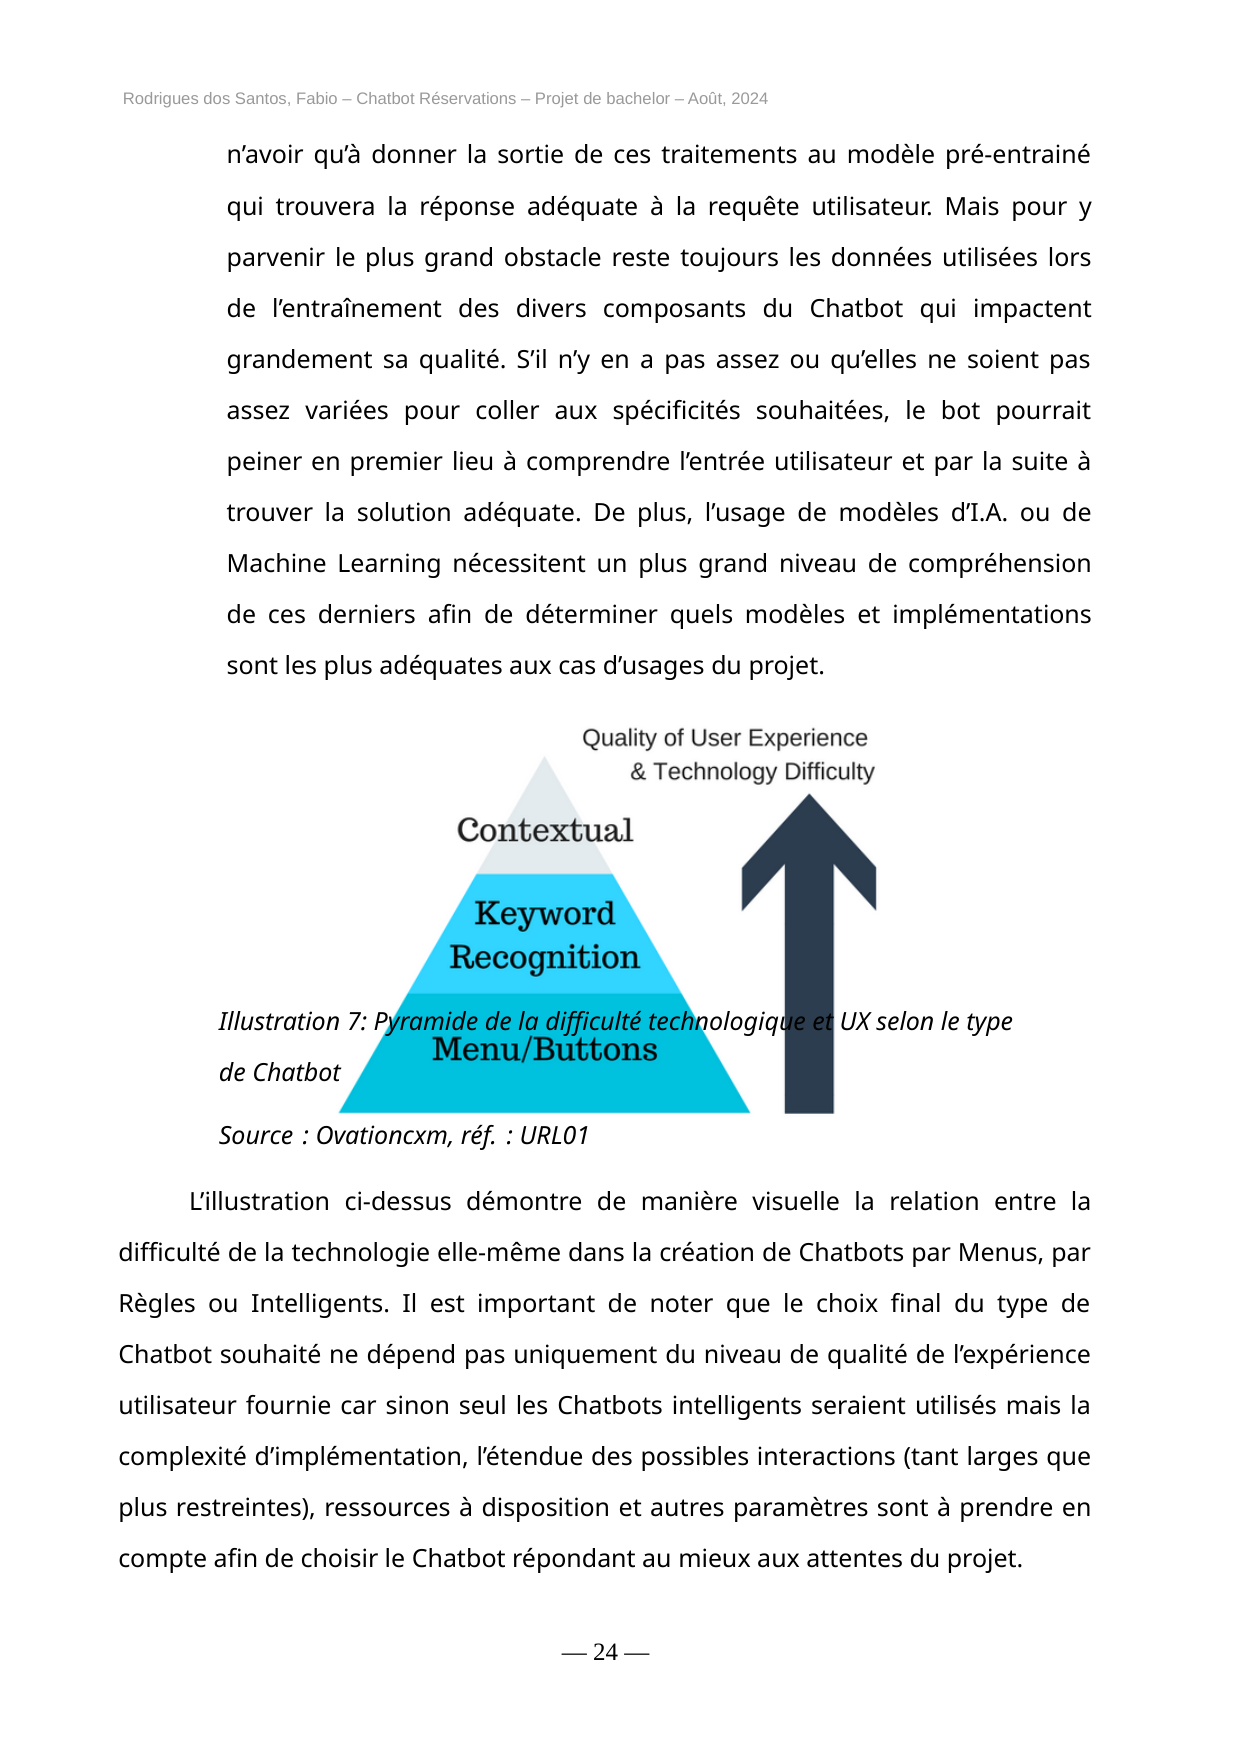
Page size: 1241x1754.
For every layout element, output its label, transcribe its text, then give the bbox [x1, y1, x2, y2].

picture [325, 713, 886, 1133]
picture [325, 1069, 329, 1079]
